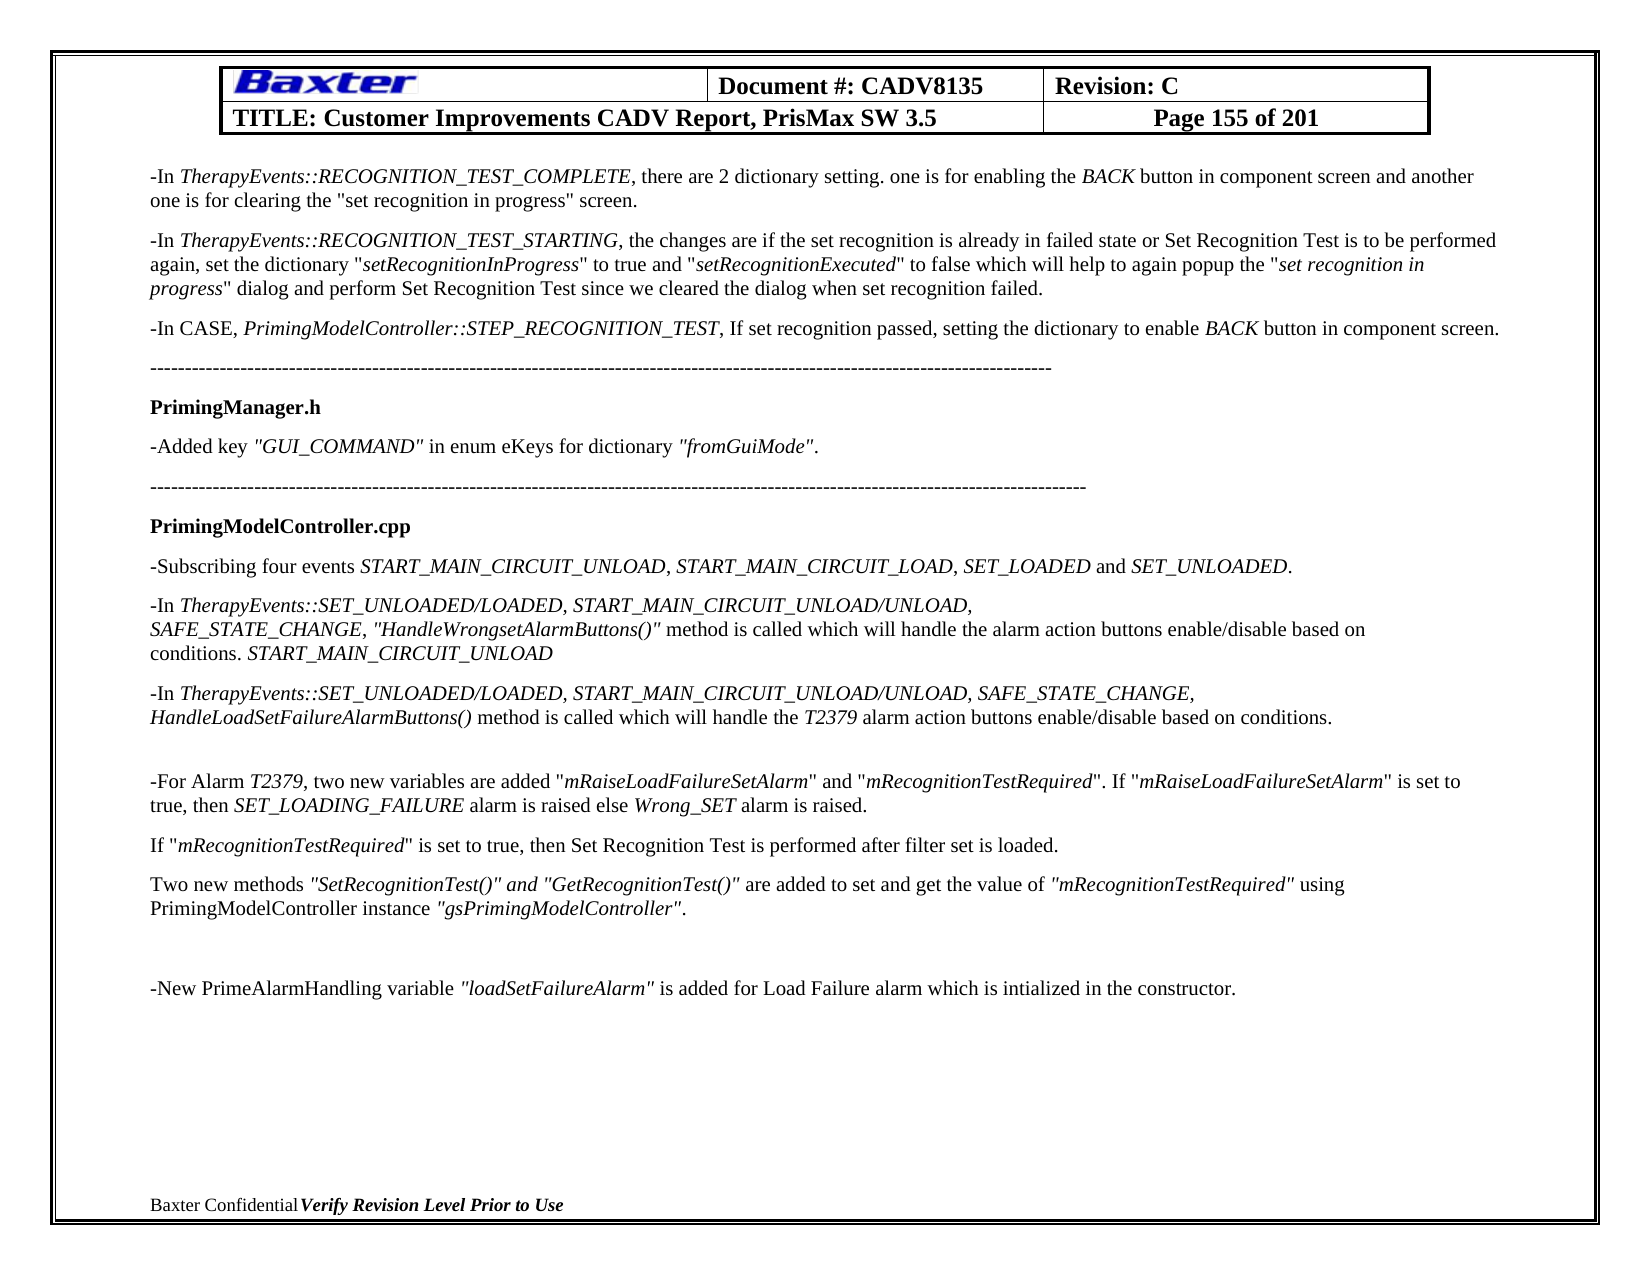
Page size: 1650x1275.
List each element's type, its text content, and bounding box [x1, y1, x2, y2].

text ---------------------------------------------------------------------------------------------------------------------------------- [150, 355, 1500, 379]
text -In TherapyEvents::RECOGNITION_TEST_STARTING, the changes are if the set recognition is already in failed state or Set Recognition Test is to be performed again, set the dictionary "setRecognitionInProgress" to true and "setRecognitionExecuted" to false which will help to again popup the "set recognition in progress" dialog and perform Set Recognition Test since we cleared the dialog when set recognition failed. [150, 228, 1500, 300]
text -Subscribing four events START_MAIN_CIRCUIT_UNLOAD, START_MAIN_CIRCUIT_LOAD, SET_LOADED and SET_UNLOADED. [150, 553, 1500, 578]
text -In TherapyEvents::RECOGNITION_TEST_COMPLETE, there are 2 dictionary setting. one is for enabling the BACK button in component screen and another one is for clearing the "set recognition in progress" screen. [150, 164, 1500, 212]
text -In CASE, PrimingModelController::STEP_RECOGNITION_TEST, If set recognition passed, setting the dictionary to enable BACK button in component screen. [150, 315, 1500, 339]
text --------------------------------------------------------------------------------------------------------------------------------------- [150, 474, 1500, 498]
text Two new methods "SetRecognitionTest()" and "GetRecognitionTest()" are added to set and get the value of "mRecognitionTestRequired" using PrimingModelController instance "gsPrimingModelController". [150, 872, 1500, 920]
text -For Alarm T2379, two new variables are added "mRaiseLoadFailureSetAlarm" and "mRecognitionTestRequired". If "mRaiseLoadFailureSetAlarm" is set to true, then SET_LOADING_FAILURE alarm is raised else Wrong_SET alarm is raised. [150, 769, 1500, 817]
text -In TherapyEvents::SET_UNLOADED/LOADED, START_MAIN_CIRCUIT_UNLOAD/UNLOAD, SAFE_STATE_CHANGE, HandleLoadSetFailureAlarmButtons() method is called which will handle the T2379 alarm action buttons enable/disable based on conditions. [150, 681, 1500, 753]
text -New PrimeAlarmHandling variable "loadSetFailureAlarm" is added for Load Failure alarm which is intialized in the constructor. [150, 976, 1500, 1000]
text PrimingModelController.cpp [150, 514, 1500, 538]
text PrimingManager.h [150, 395, 1500, 419]
text If "mRecognitionTestRequired" is set to true, then Set Recognition Test is performed after filter set is loaded. [150, 833, 1500, 857]
picture [232, 70, 420, 96]
text -Added key "GUI_COMMAND" in enum eKeys for dictionary "fromGuiMode". [150, 434, 1500, 458]
text -In TherapyEvents::SET_UNLOADED/LOADED, START_MAIN_CIRCUIT_UNLOAD/UNLOAD, SAFE_STATE_CHANGE, "HandleWrongsetAlarmButtons()" method is called which will handle the alarm action buttons enable/disable based on conditions. START_MAIN_CIRCUIT_UNLOAD [150, 593, 1500, 665]
